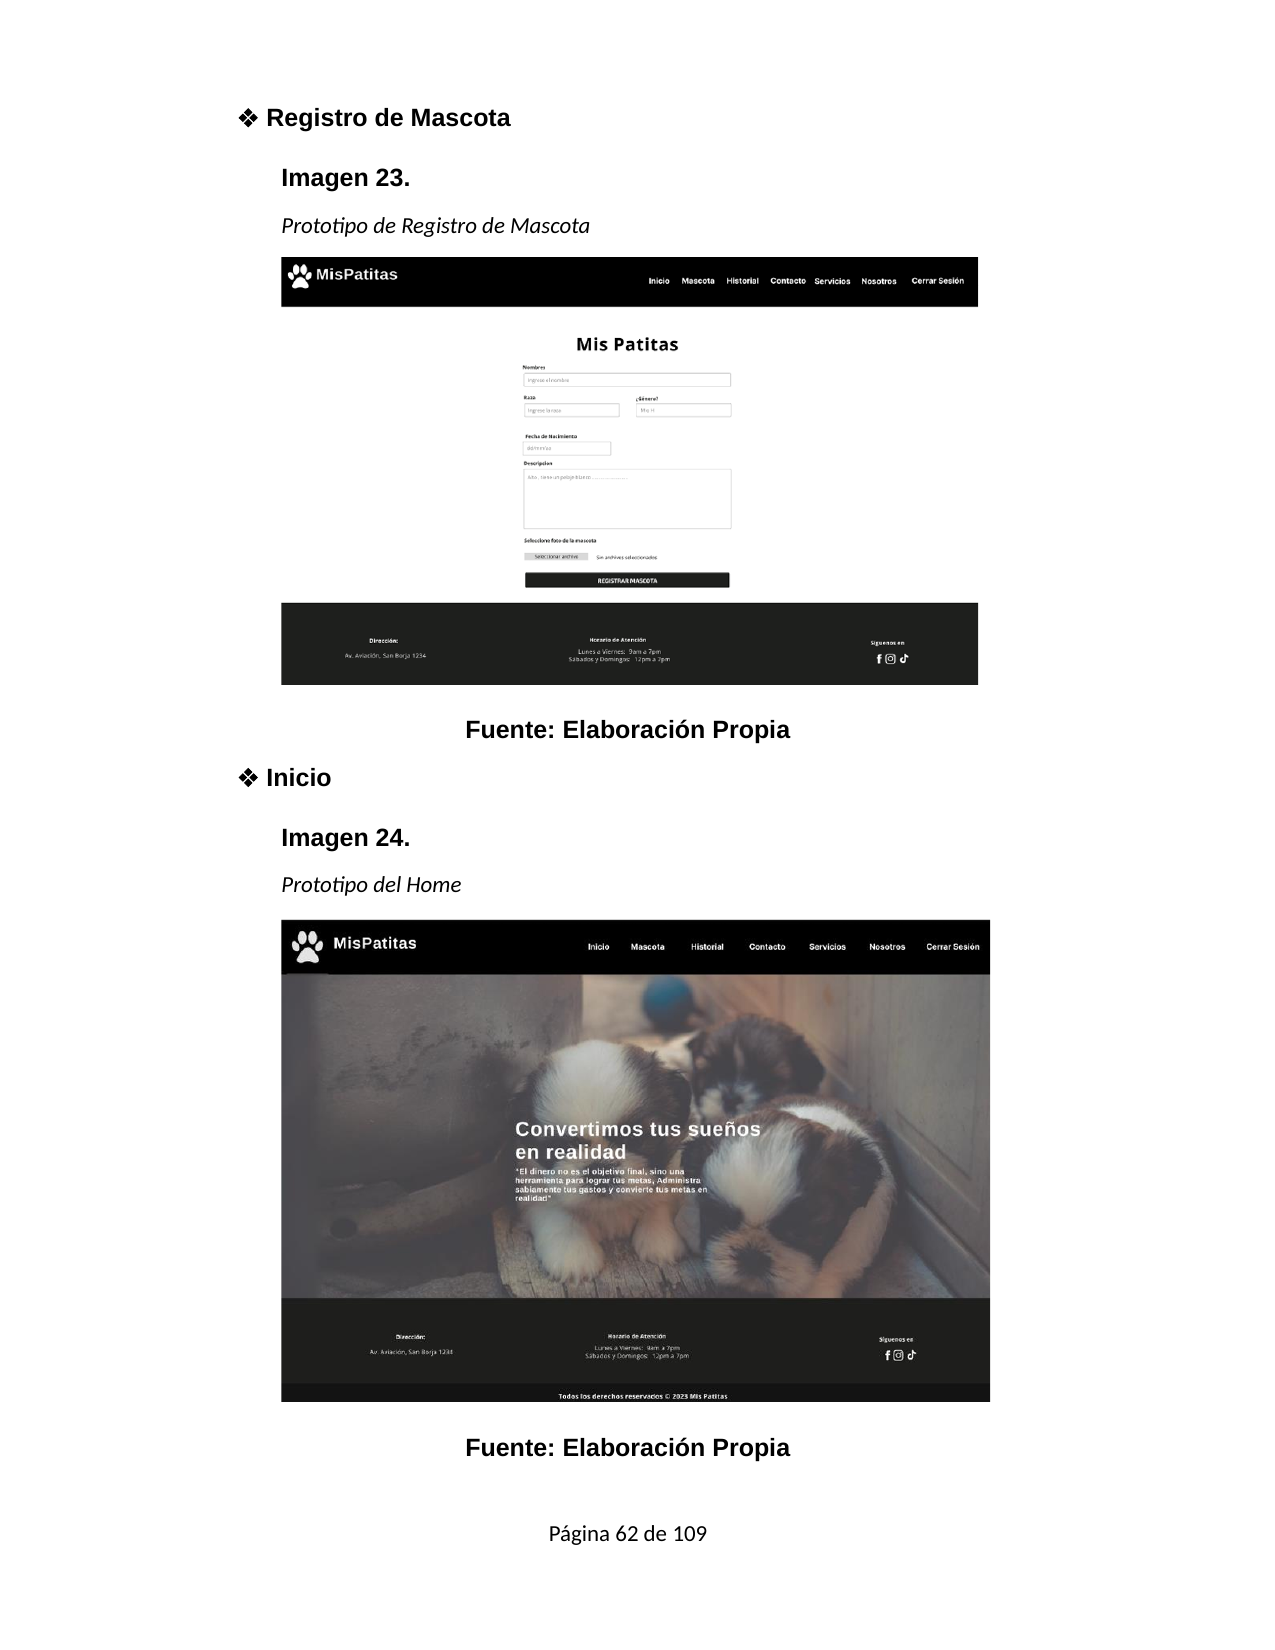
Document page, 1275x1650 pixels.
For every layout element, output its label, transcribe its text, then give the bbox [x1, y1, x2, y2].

list Inicio [194, 763, 1137, 792]
list Registro de Mascota [194, 103, 1137, 132]
picture [281, 257, 979, 685]
text Imagen 23. [119, 163, 1137, 192]
text Fuente: Elaboración Propia [119, 715, 1137, 744]
text Fuente: Elaboración Propia [119, 1433, 1137, 1461]
text Imagen 24. [119, 823, 1137, 852]
text Prototipo de Registro de Mascota [119, 211, 1137, 239]
picture [281, 917, 991, 1402]
text Prototipo del Home [119, 871, 1137, 898]
